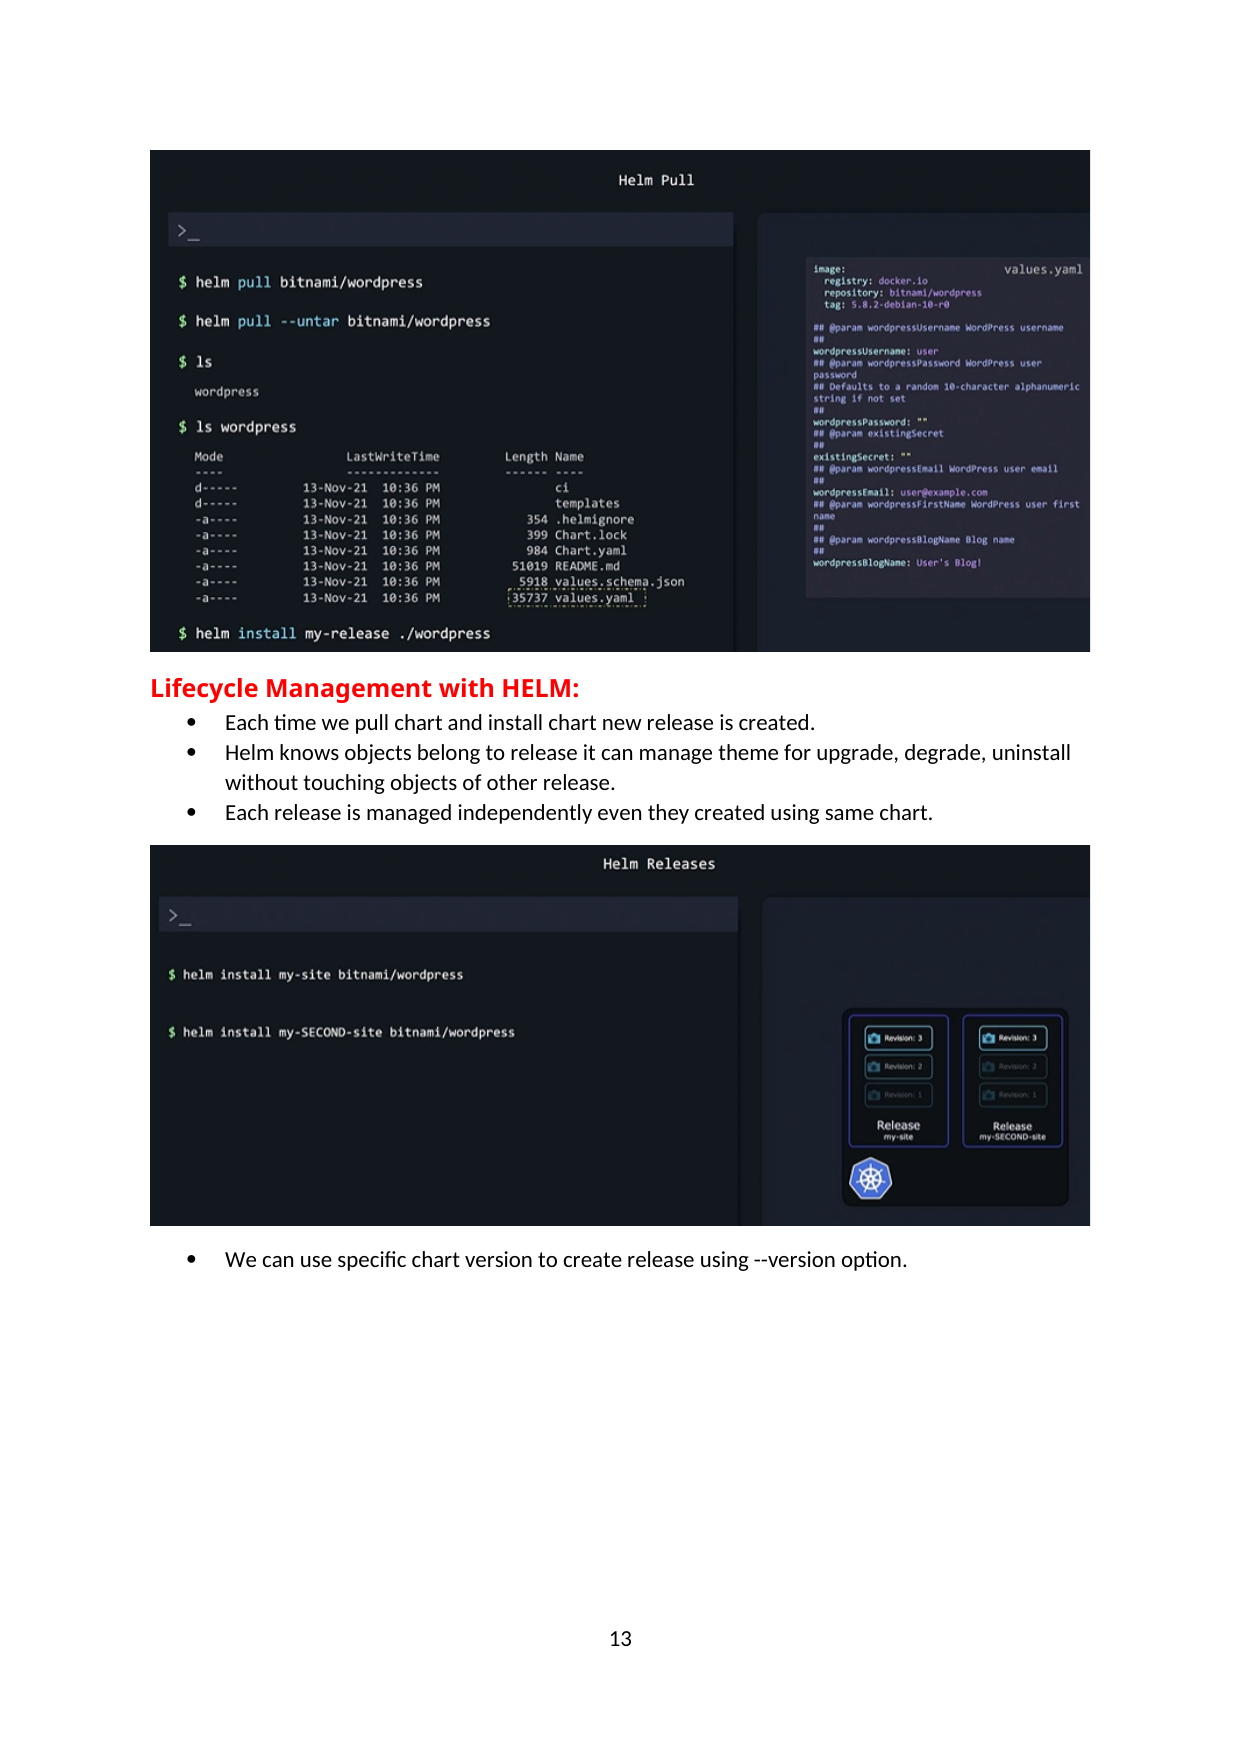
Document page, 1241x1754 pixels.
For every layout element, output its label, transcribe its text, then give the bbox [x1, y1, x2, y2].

picture [150, 150, 1091, 652]
subtitle Lifecycle Management with HELM: [150, 671, 1090, 705]
list Helm knows objects belong to release it can manage theme for upgrade, degrade, uninstall without touching objects of other release. [187, 738, 1090, 796]
list Each time we pull chart and install chart new release is created. [187, 708, 1090, 736]
picture [150, 845, 1091, 1226]
list Each release is managed independently even they created using same chart. [187, 798, 1090, 826]
list We can use specific chart version to create release using --version option. [187, 1245, 1090, 1273]
